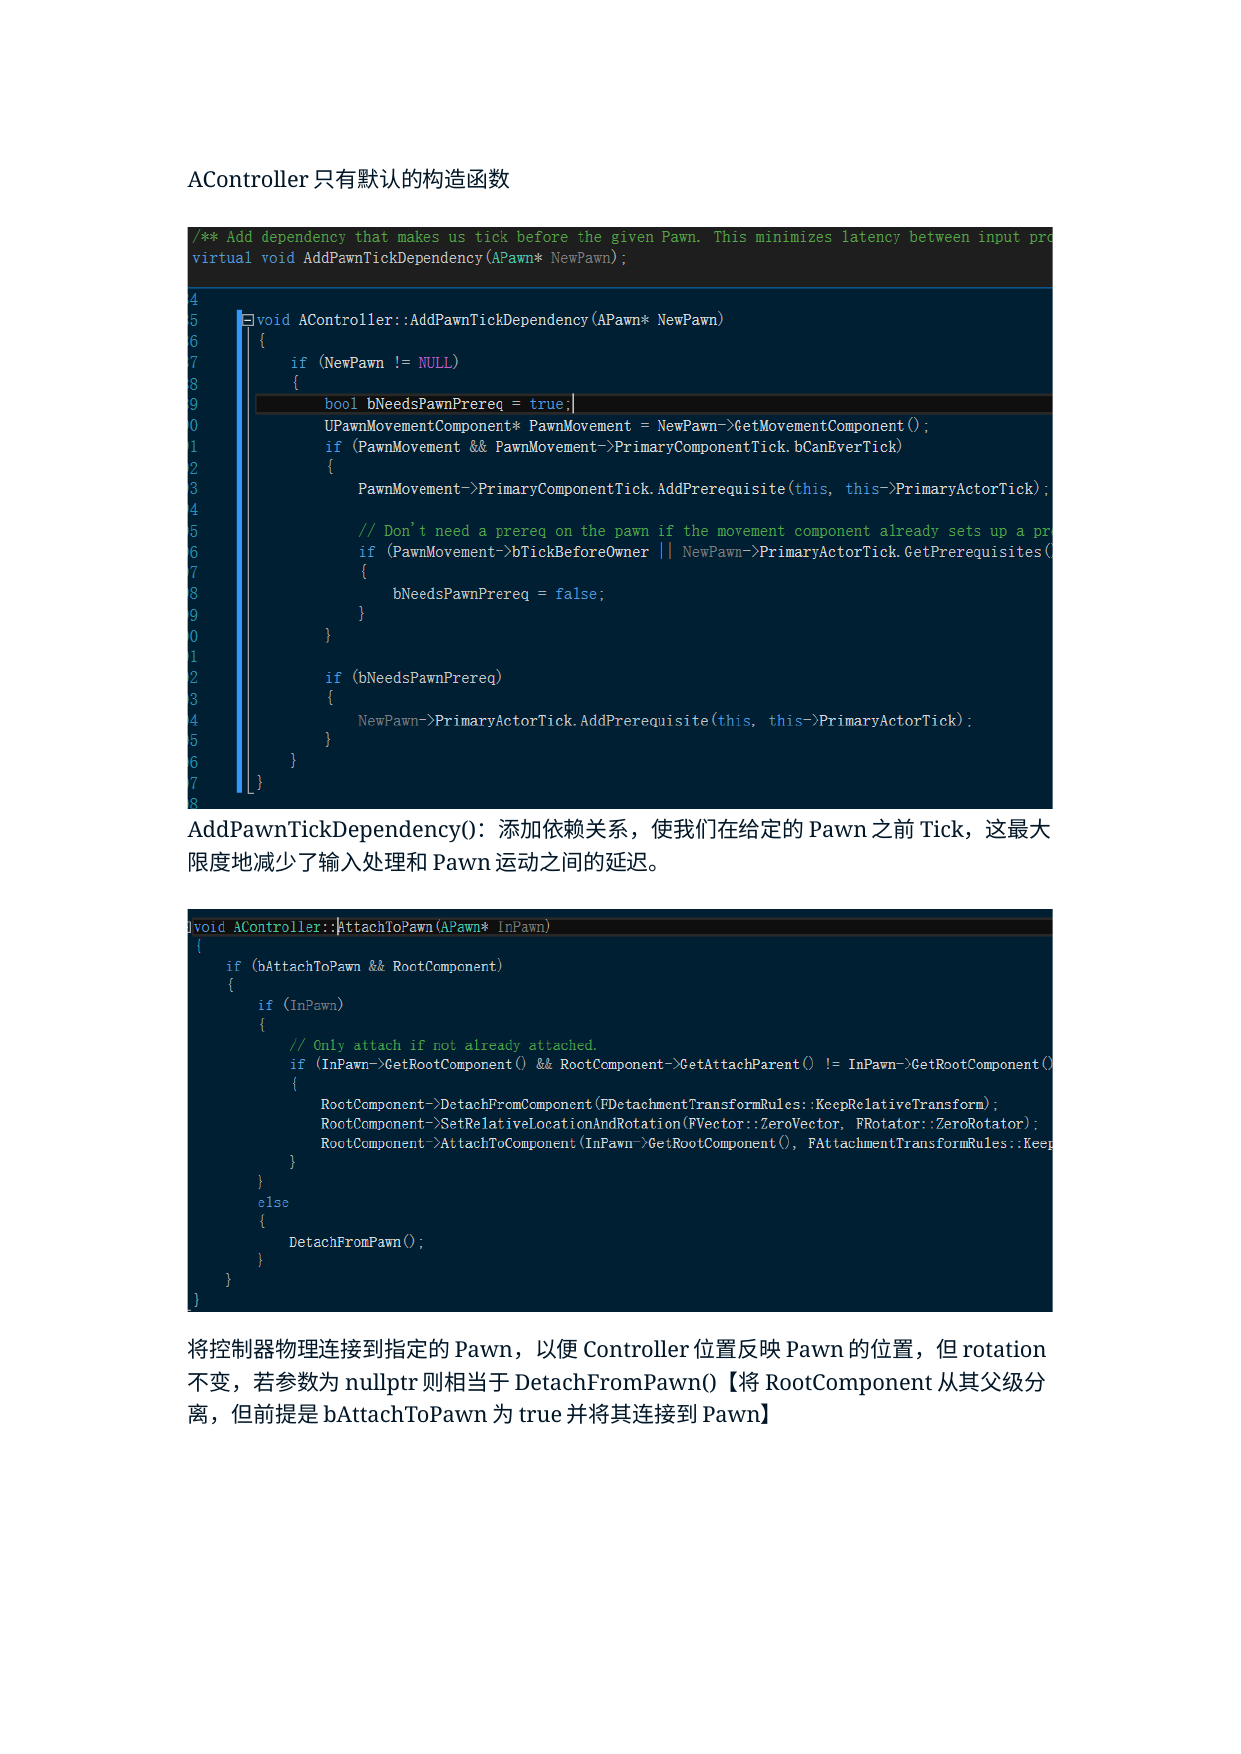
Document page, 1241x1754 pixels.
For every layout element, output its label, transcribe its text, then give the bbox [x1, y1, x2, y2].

text 将控制器物理连接到指定的Pawn，以便Controller位置反映Pawn的位置，但rotation不变，若参数为nullptr则相当于DetachFromPawn()【将RootComponent从其父级分离，但前提是bAttachToPawn为true并将其连接到Pawn】 [187, 1332, 1053, 1429]
text AController只有默认的构造函数 [187, 162, 1053, 194]
picture [187, 909, 1053, 1312]
text AddPawnTickDependency()：添加依赖关系，使我们在给定的Pawn之前Tick，这最大限度地减少了输入处理和Pawn运动之间的延迟。 [187, 812, 1053, 877]
picture [187, 227, 1053, 809]
